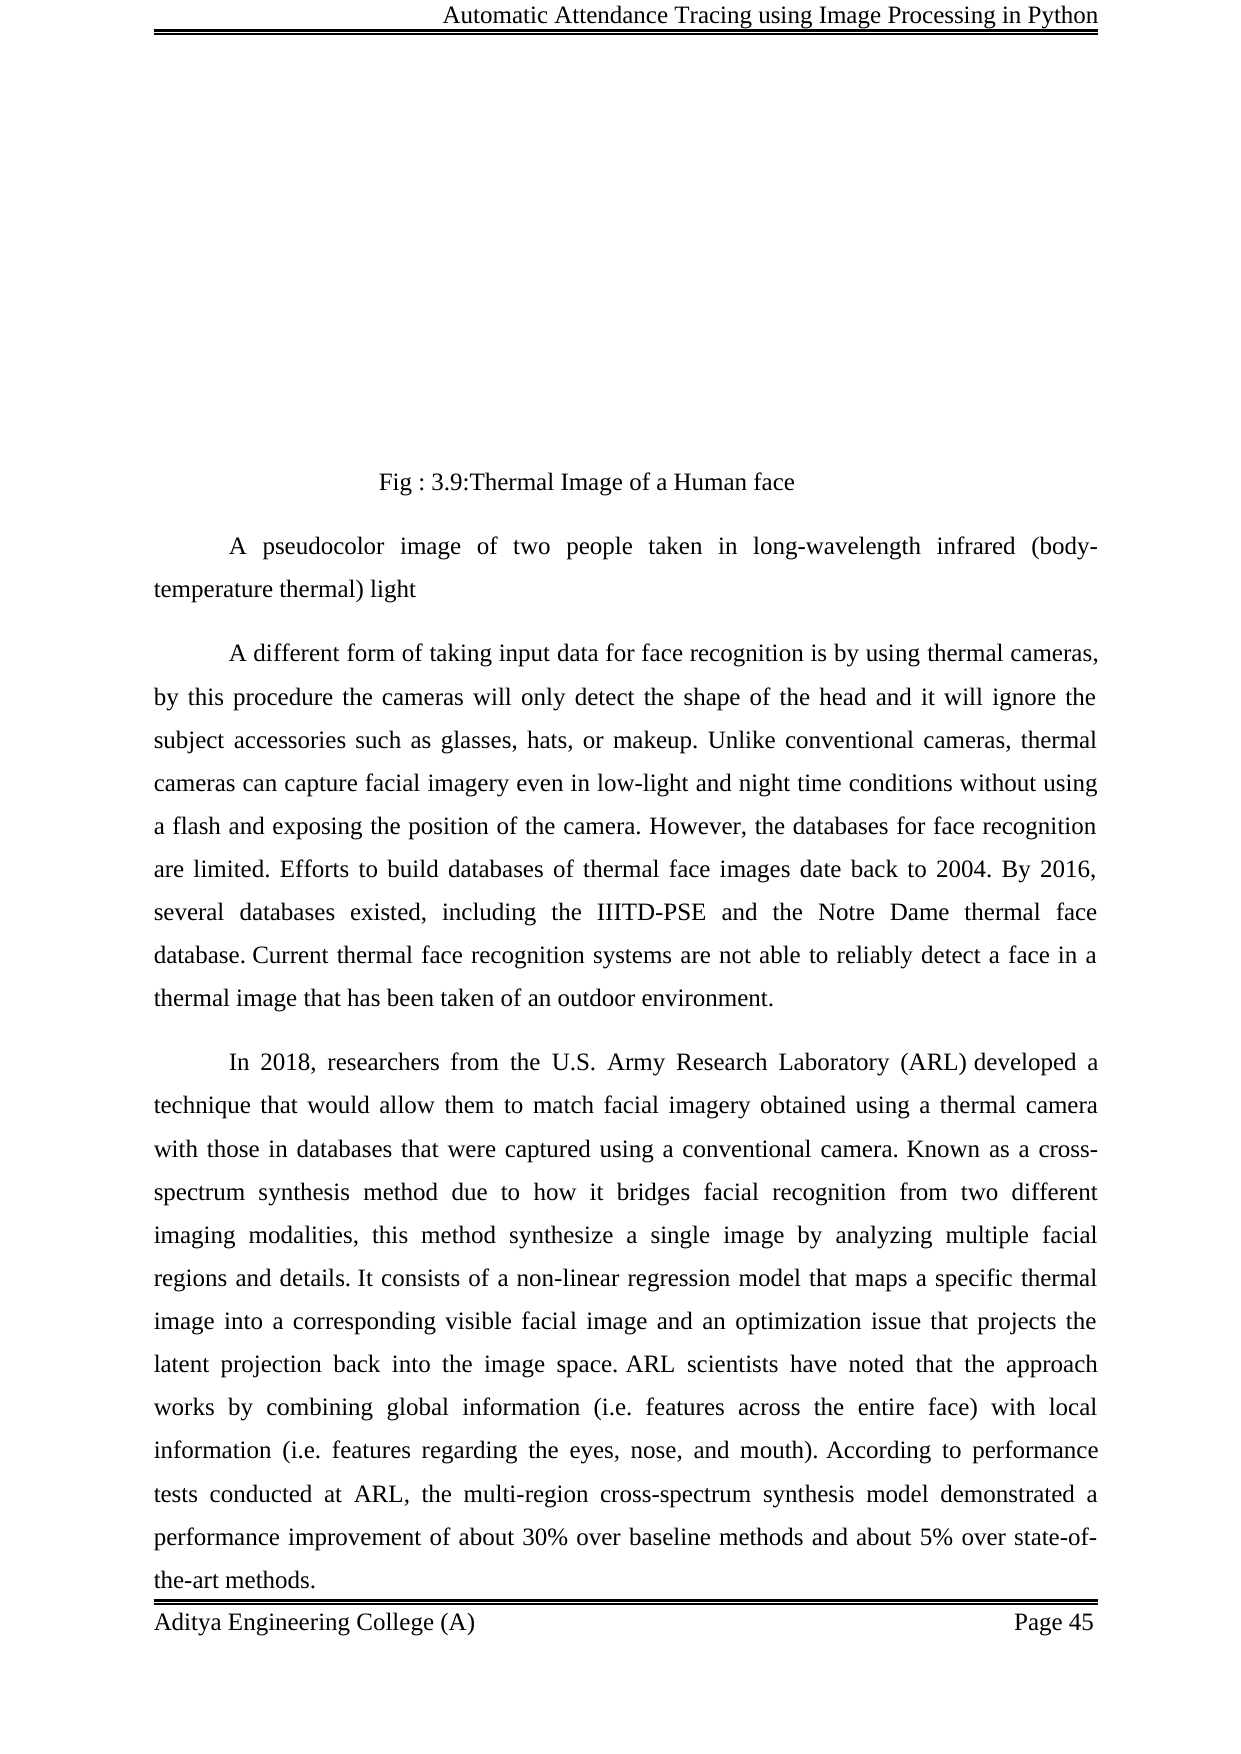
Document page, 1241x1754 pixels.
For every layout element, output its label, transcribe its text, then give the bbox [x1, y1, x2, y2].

text A different form of taking input data for face recognition is by using thermal cameras, by this procedure the cameras will only detect the shape of the head and it will ignore the subject accessories such as glasses, hats, or makeup. Unlike conventional cameras, thermal cameras can capture facial imagery even in low-light and night time conditions without using a flash and exposing the position of the camera. However, the databases for face recognition are limited. Efforts to build databases of thermal face images date back to 2004. By 2016, several databases existed, including the IIITD-PSE and the Notre Dame thermal face database. Current thermal face recognition systems are not able to reliably detect a face in a thermal image that has been taken of an outdoor environment. [153, 638, 1098, 1012]
text Fig : 3.9:Thermal Image of a Human face [378, 467, 1098, 496]
text A pseudocolor image of two people taken in long-wavelength infrared (body-temperature thermal) light [153, 531, 1098, 603]
text In 2018, researchers from the U.S. Army Research Laboratory (ARL) developed a technique that would allow them to match facial imagery obtained using a thermal camera with those in databases that were captured using a conventional camera. Known as a cross-spectrum synthesis method due to how it bridges facial recognition from two different imaging modalities, this method synthesize a single image by analyzing multiple facial regions and details. It consists of a non-linear regression model that maps a specific thermal image into a corresponding visible facial image and an optimization issue that projects the latent projection back into the image space. ARL scientists have noted that the approach works by combining global information (i.e. features across the entire face) with local information (i.e. features regarding the eyes, nose, and mouth). According to performance tests conducted at ARL, the multi-region cross-spectrum synthesis model demonstrated a performance improvement of about 30% over baseline methods and about 5% over state-of-the-art methods. [153, 1047, 1098, 1594]
